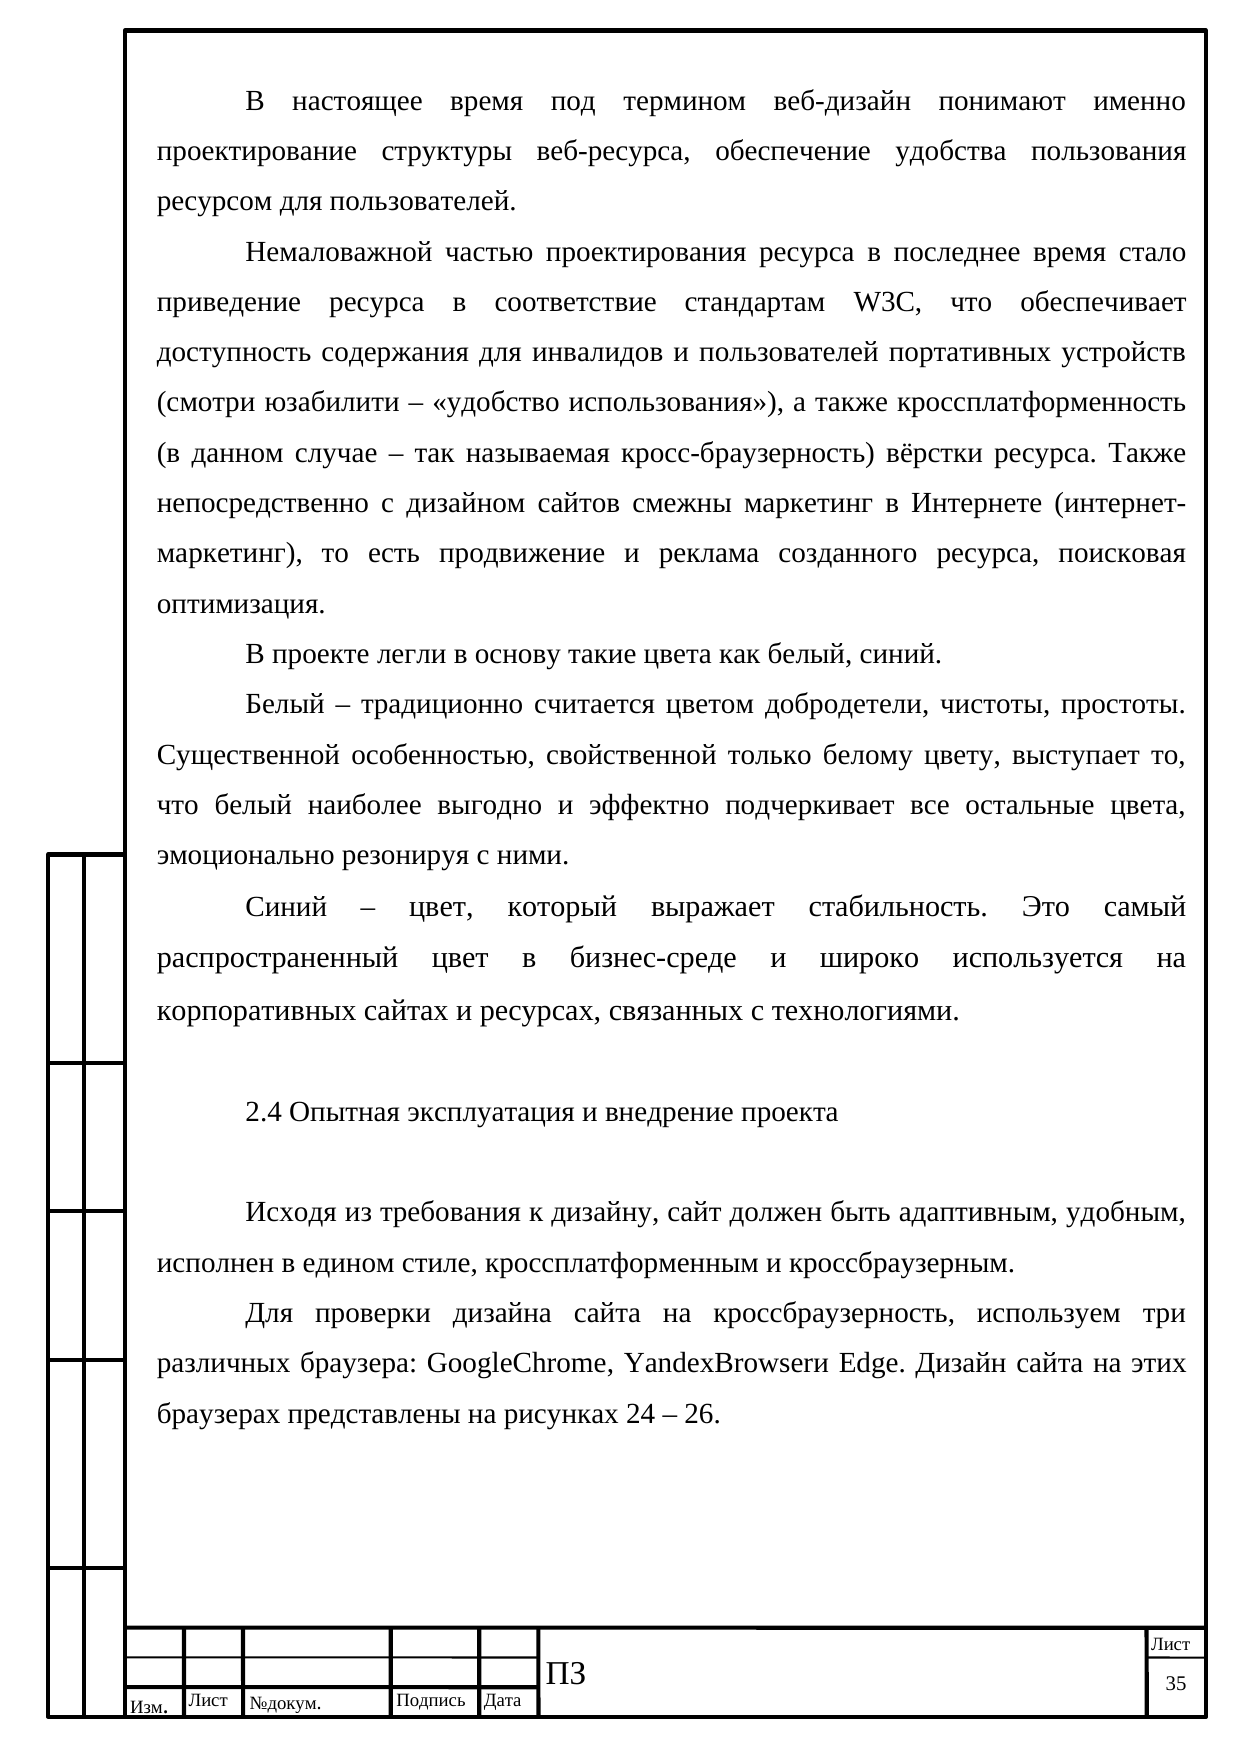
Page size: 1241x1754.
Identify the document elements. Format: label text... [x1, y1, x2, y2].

text В проекте легли в основу такие цвета как белый, синий. [157, 636, 1187, 670]
subtitle 2.4 Опытная эксплуатация и внедрение проекта [157, 1094, 1187, 1127]
list Белый – традиционно считается цветом добродетели, чистоты, простоты. Существенной особенностью, свойственной только белому цвету, выступает то, что белый наиболее выгодно и эффектно подчеркивает все остальные цвета, эмоционально резонируя с ними. [157, 686, 1187, 871]
text Немаловажной частью проектирования ресурса в последнее время стало приведение ресурса в соответствие стандартам W3C, что обеспечивает доступность содержания для инвалидов и пользователей портативных устройств (смотри юзабилити – «удобство использования»), а также кроссплатформенность (в данном случае – так называемая кросс-браузерность) вёрстки ресурса. Также непосредственно с дизайном сайтов смежны маркетинг в Интернете (интернет-маркетинг), то есть продвижение и реклама созданного ресурса, поисковая оптимизация. [157, 234, 1187, 619]
text Для проверки дизайна сайта на кроссбраузерность, используем три различных браузера: GoogleChrome, YandexBrowserи Edge. Дизайн сайта на этих браузерах представлены на рисунках 24 – 26. [157, 1295, 1187, 1429]
text В настоящее время под термином веб-дизайн понимают именно проектирование структуры веб-ресурса, обеспечение удобства пользования ресурсом для пользователей. [157, 83, 1187, 217]
text Синий – цвет, который выражает стабильность. Это самый распространенный цвет в бизнес-среде и широко используется на корпоративных сайтах и ресурсах, связанных с технологиями. [157, 974, 1187, 1026]
text Синий – цвет, который выражает стабильность. Это самый распространенный цвет в бизнес-среде и широко используется на корпоративных сайтах и ресурсах, связанных с технологиями. [157, 888, 1187, 940]
text Исходя из требования к дизайну, сайт должен быть адаптивным, удобным, исполнен в едином стиле, кроссплатформенным и кроссбраузерным. [157, 1194, 1187, 1278]
